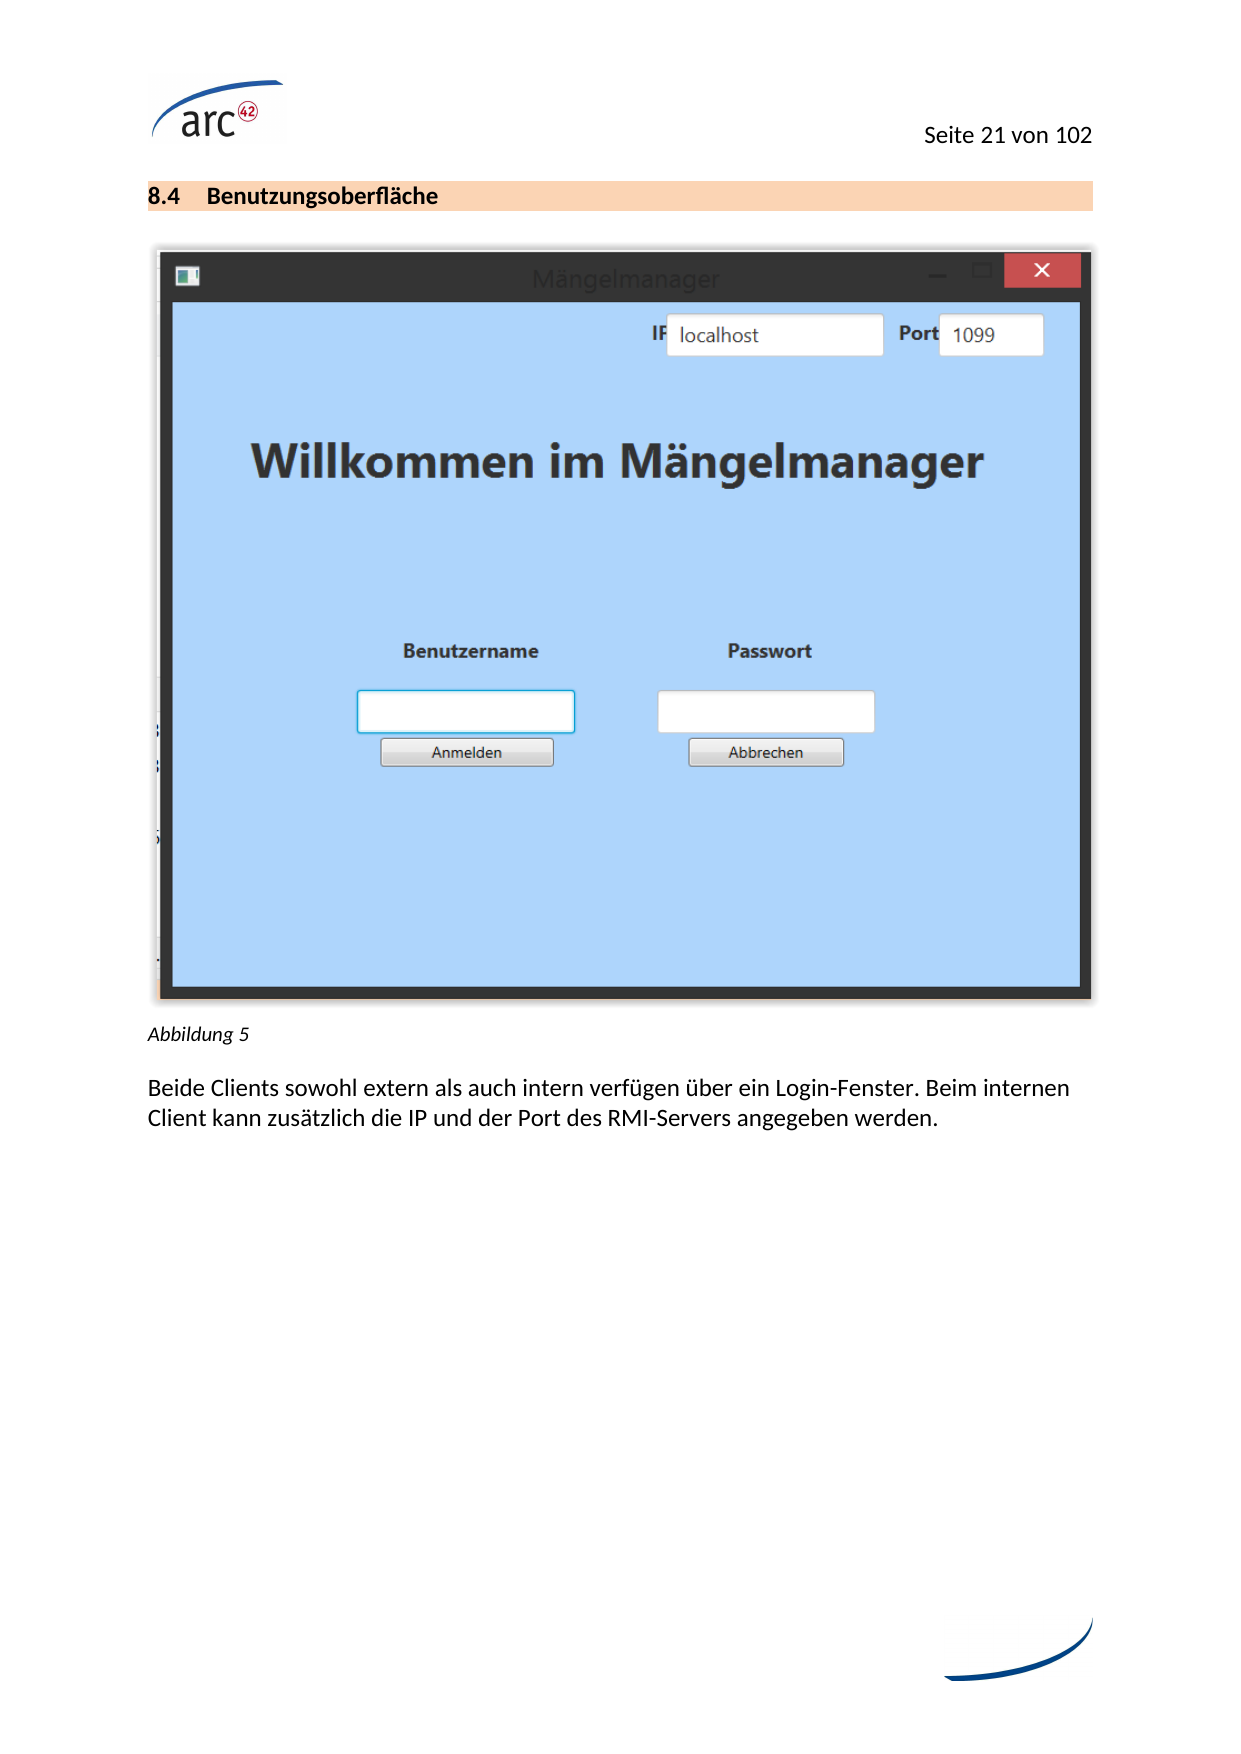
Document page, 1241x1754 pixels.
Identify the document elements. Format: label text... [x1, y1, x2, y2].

text Abbildung 5 [148, 1021, 1093, 1047]
picture [147, 240, 1100, 1009]
picture [147, 73, 288, 144]
picture [944, 1615, 1093, 1681]
subtitle Benutzungsoberfläche [148, 181, 1093, 211]
text Beide Clients sowohl extern als auch intern verfügen über ein Login-Fenster. Beim internen Client kann zusätzlich die IP und der Port des RMI-Servers angegeben werden. [148, 1072, 1093, 1133]
